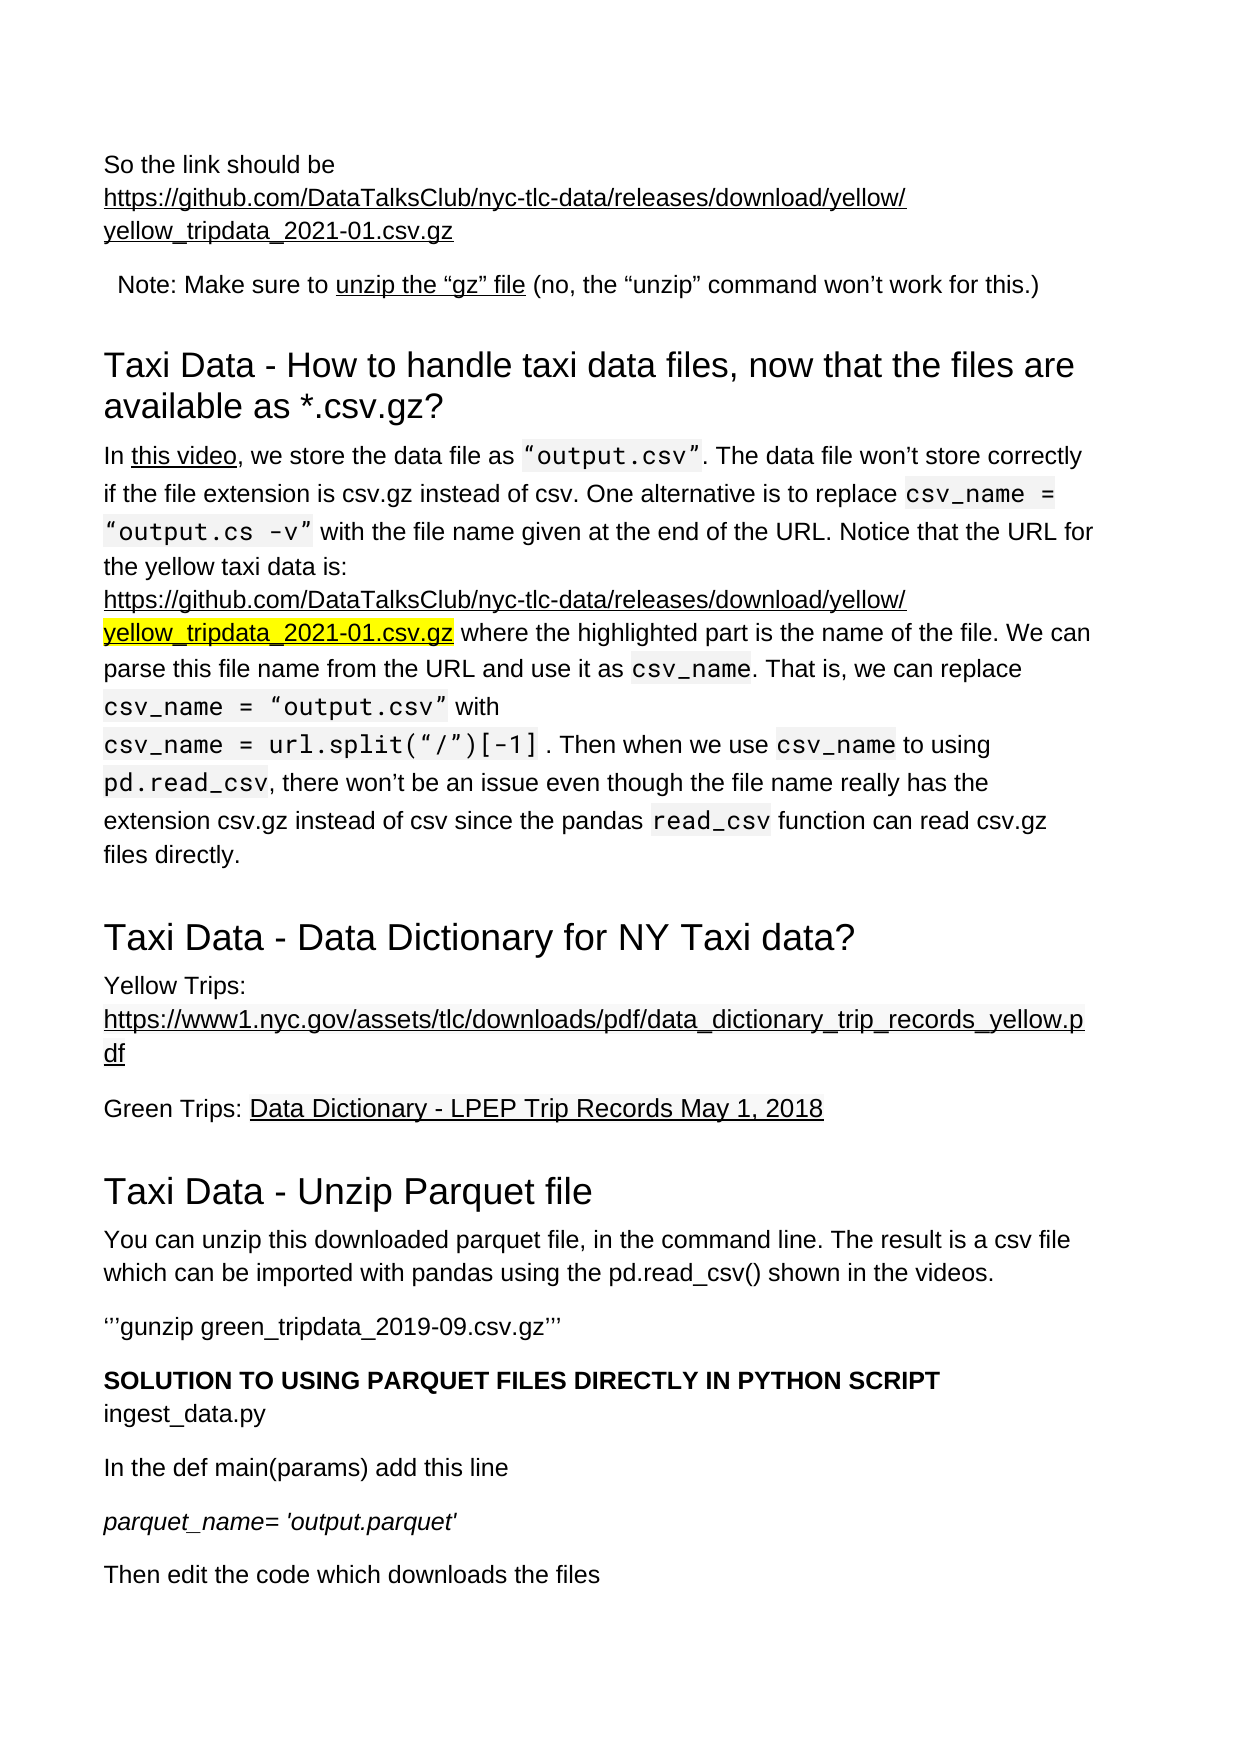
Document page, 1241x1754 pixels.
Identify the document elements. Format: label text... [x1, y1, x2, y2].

text ‘’’gunzip green_tripdata_2019-09.csv.gz’’’ [103, 1312, 1097, 1341]
text You can unzip this downloaded parquet file, in the command line. The result is a csv file which can be imported with pandas using the pd.read_csv() shown in the videos. [103, 1225, 1097, 1287]
text In the def main(params) add this line [103, 1453, 1097, 1481]
subtitle Taxi Data - How to handle taxi data files, now that the files are available as *.csv.gz? [103, 344, 1097, 426]
text Yellow Trips: https://www1.nyc.gov/assets/tlc/downloads/pdf/data_dictionary_trip_records_yellow.pdf [103, 971, 1097, 1068]
text In this video, we store the data file as “output.csv”. The data file won’t store correctly if the file extension is csv.gz instead of csv. One alternative is to replace csv_name = “output.cs -v” with the file name given at the end of the URL. Notice that the URL for the yellow taxi data is: https://github.com/DataTalksClub/nyc-tlc-data/releases/download/yellow/yellow_tripdata_2021-01.csv.gz where the highlighted part is the name of the file. We can parse this file name from the URL and use it as csv_name. That is, we can replace csv_name = “output.csv” with csv_name = url.split(“/”)[-1] . Then when we use csv_name to using pd.read_csv, there won’t be an issue even though the file name really has the extension csv.gz instead of csv since the pandas read_csv function can read csv.gz files directly. [103, 438, 1097, 869]
subtitle Taxi Data - Unzip Parquet file [103, 1169, 1097, 1213]
text SOLUTION TO USING PARQUET FILES DIRECTLY IN PYTHON SCRIPT ingest_data.py [103, 1366, 1097, 1428]
text parquet_name= 'output.parquet' [103, 1507, 1097, 1535]
subtitle Taxi Data - Data Dictionary for NY Taxi data? [103, 915, 1097, 958]
text Note: Make sure to unzip the “gz” file (no, the “unzip” command won’t work for this.) [103, 270, 1097, 299]
text Then edit the code which downloads the files [103, 1560, 1097, 1589]
text Green Trips: Data Dictionary - LPEP Trip Records May 1, 2018 [103, 1093, 1097, 1123]
text So the link should be https://github.com/DataTalksClub/nyc-tlc-data/releases/download/yellow/yellow_tripdata_2021-01.csv.gz [103, 150, 1097, 245]
